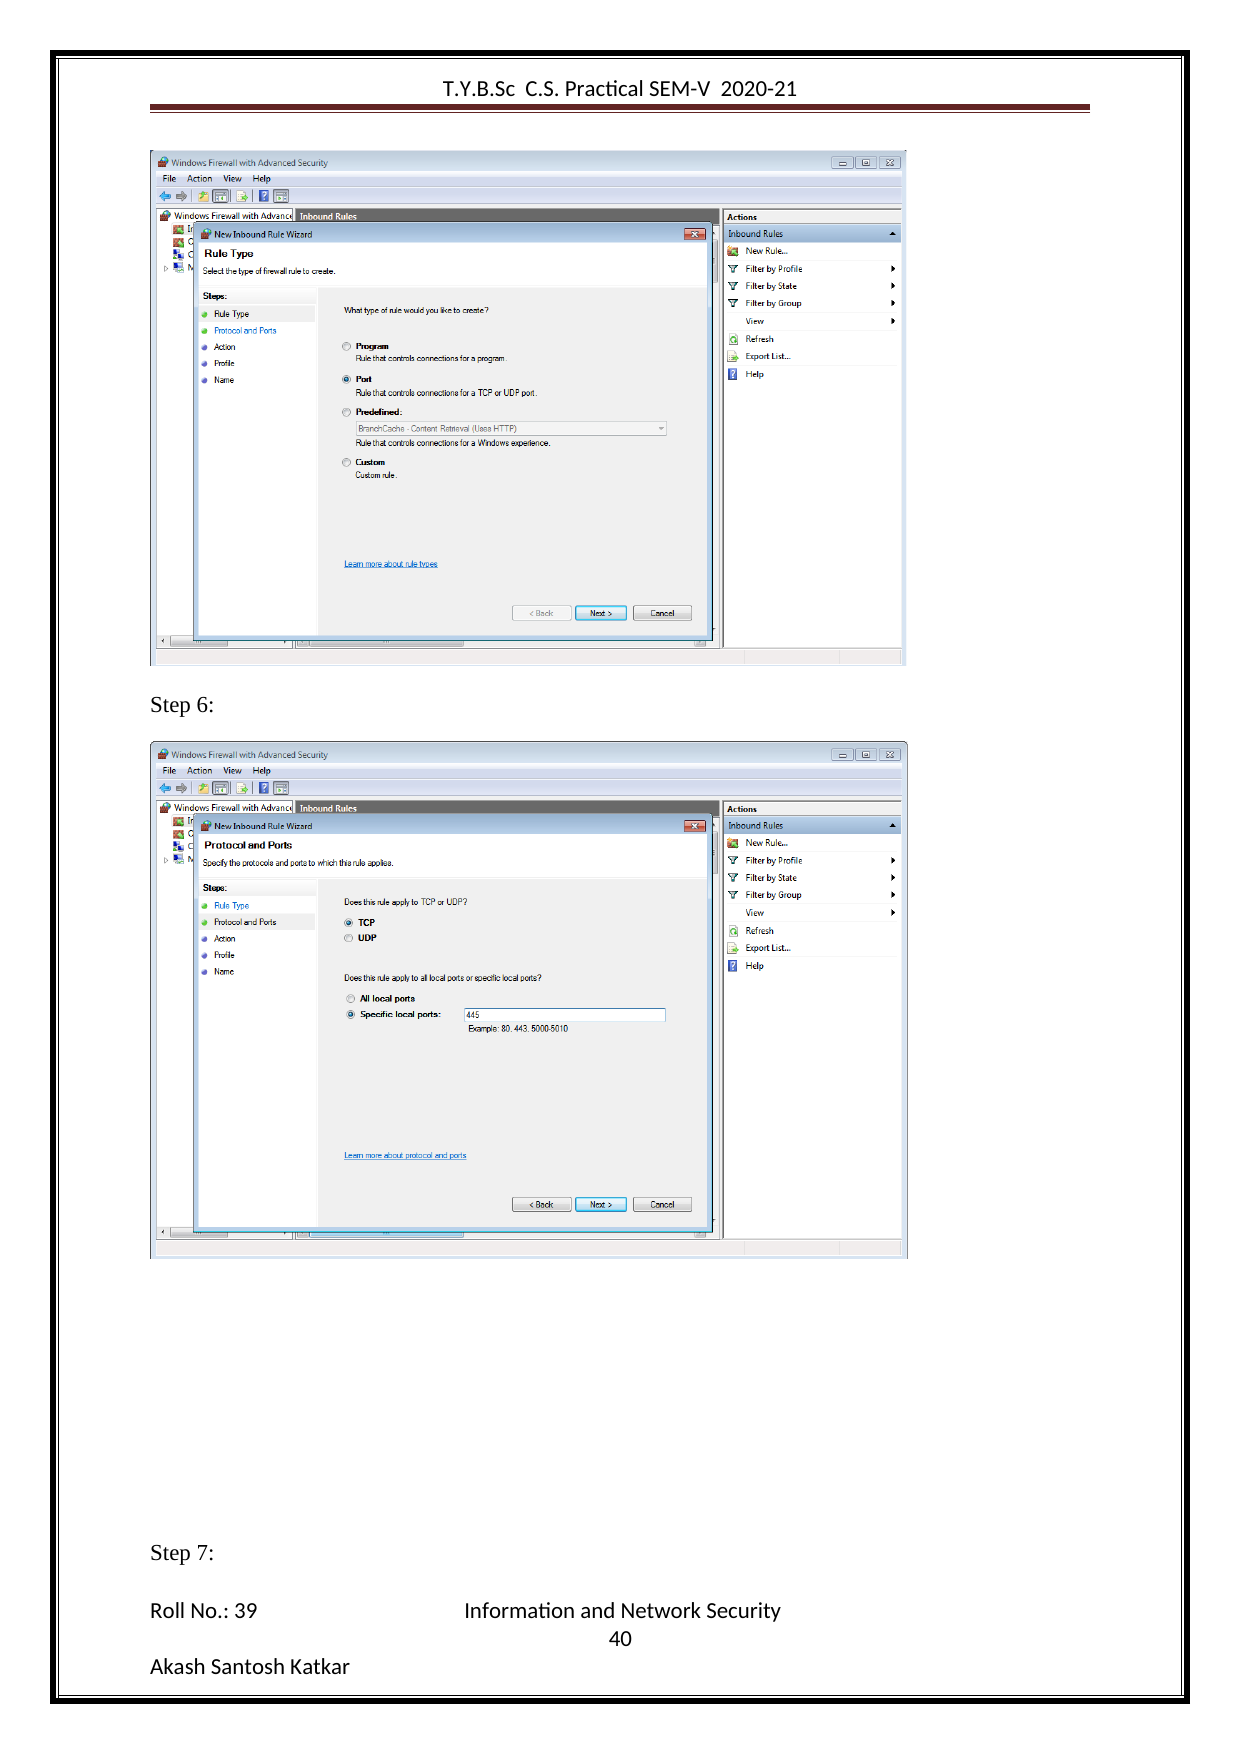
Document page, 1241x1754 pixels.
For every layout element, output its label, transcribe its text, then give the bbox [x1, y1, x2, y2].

text Step 6: [150, 691, 1090, 717]
picture [150, 150, 907, 666]
picture [150, 741, 908, 1259]
text Step 7: [150, 1539, 1090, 1565]
